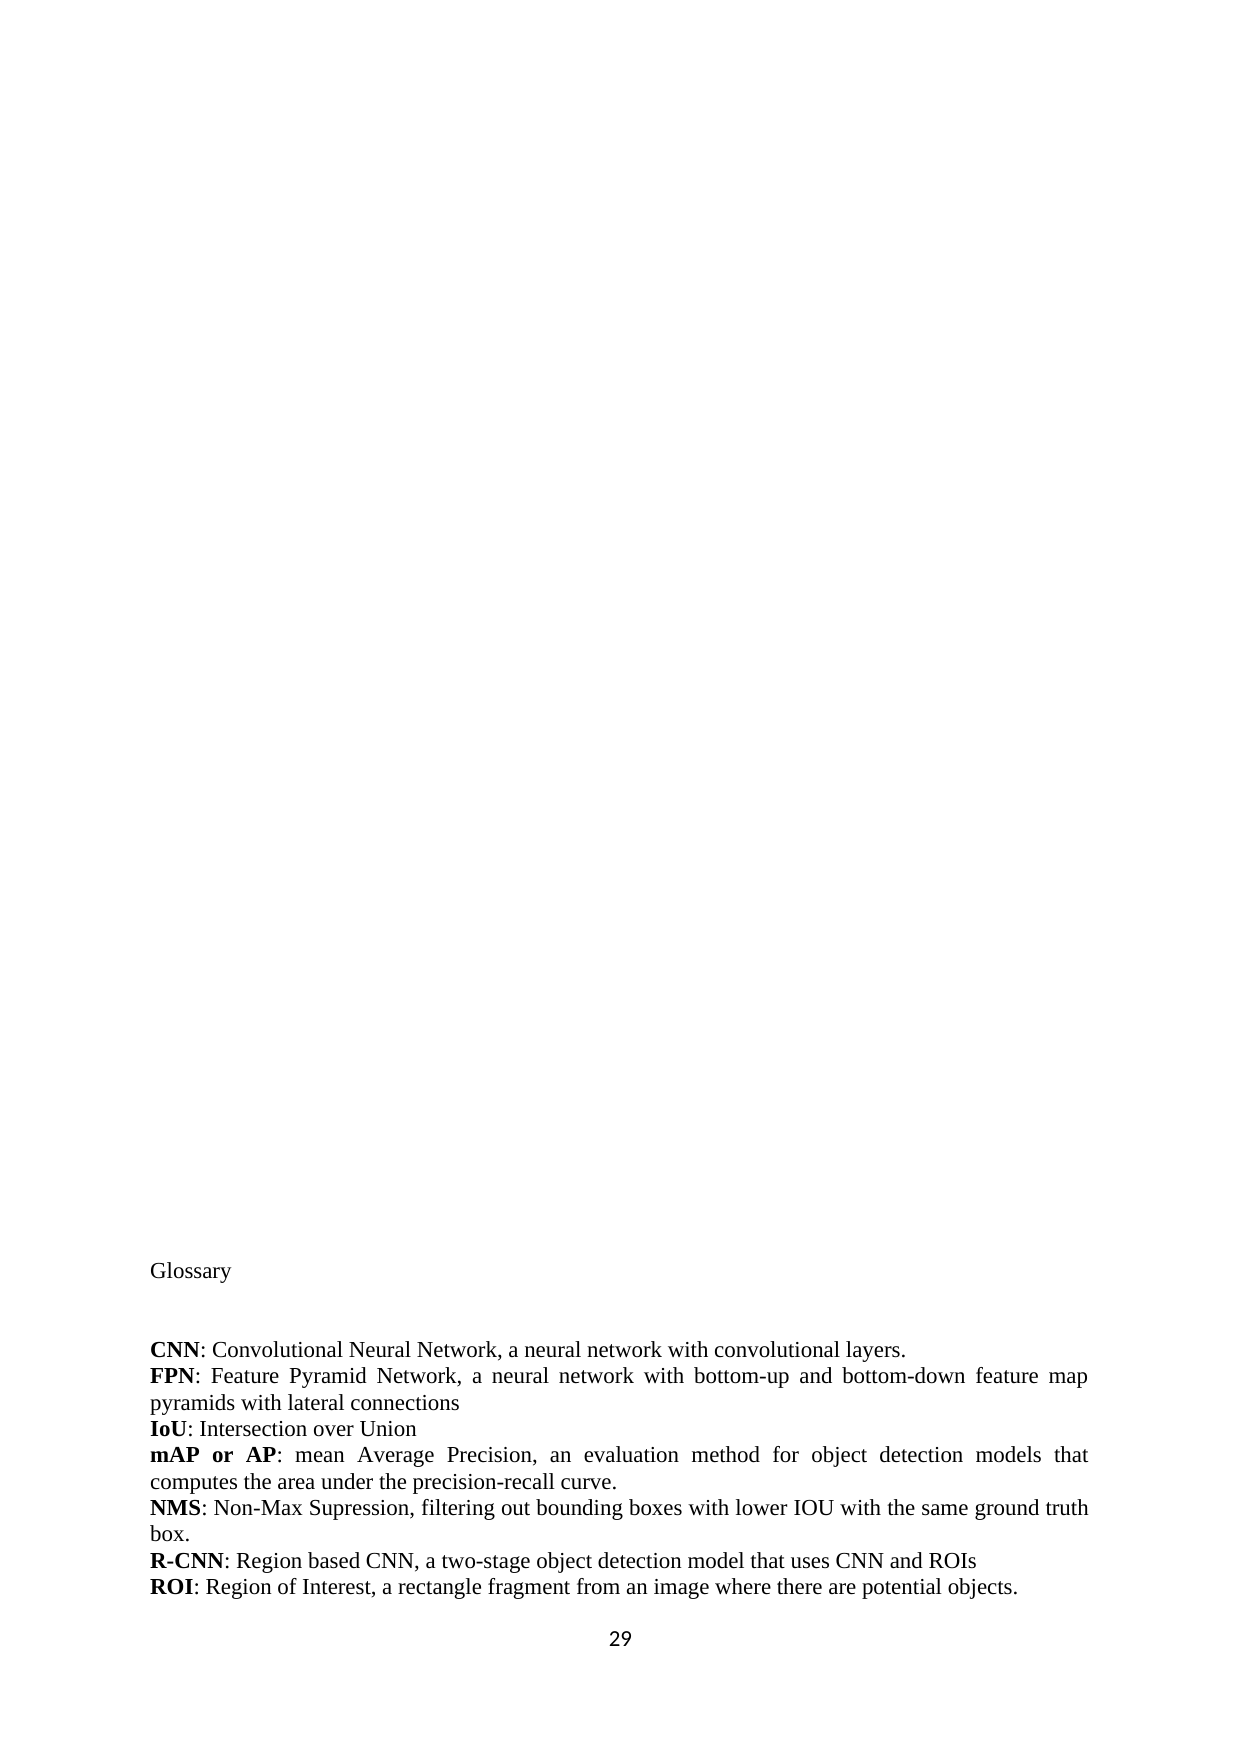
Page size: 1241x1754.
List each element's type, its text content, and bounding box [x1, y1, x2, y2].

text ROI: Region of Interest, a rectangle fragment from an image where there are potential objects. [150, 1573, 1090, 1599]
text CNN: Convolutional Neural Network, a neural network with convolutional layers. [150, 1336, 1090, 1362]
text Glossary [150, 1257, 1090, 1283]
text NMS: Non-Max Supression, filtering out bounding boxes with lower IOU with the same ground truth box. [150, 1494, 1090, 1547]
text R-CNN: Region based CNN, a two-stage object detection model that uses CNN and ROIs [150, 1547, 1090, 1573]
text IoU: Intersection over Union [150, 1415, 1090, 1441]
text FPN: Feature Pyramid Network, a neural network with bottom-up and bottom-down feature map pyramids with lateral connections [150, 1362, 1090, 1415]
text mAP or AP: mean Average Precision, an evaluation method for object detection models that computes the area under the precision-recall curve. [150, 1441, 1090, 1494]
